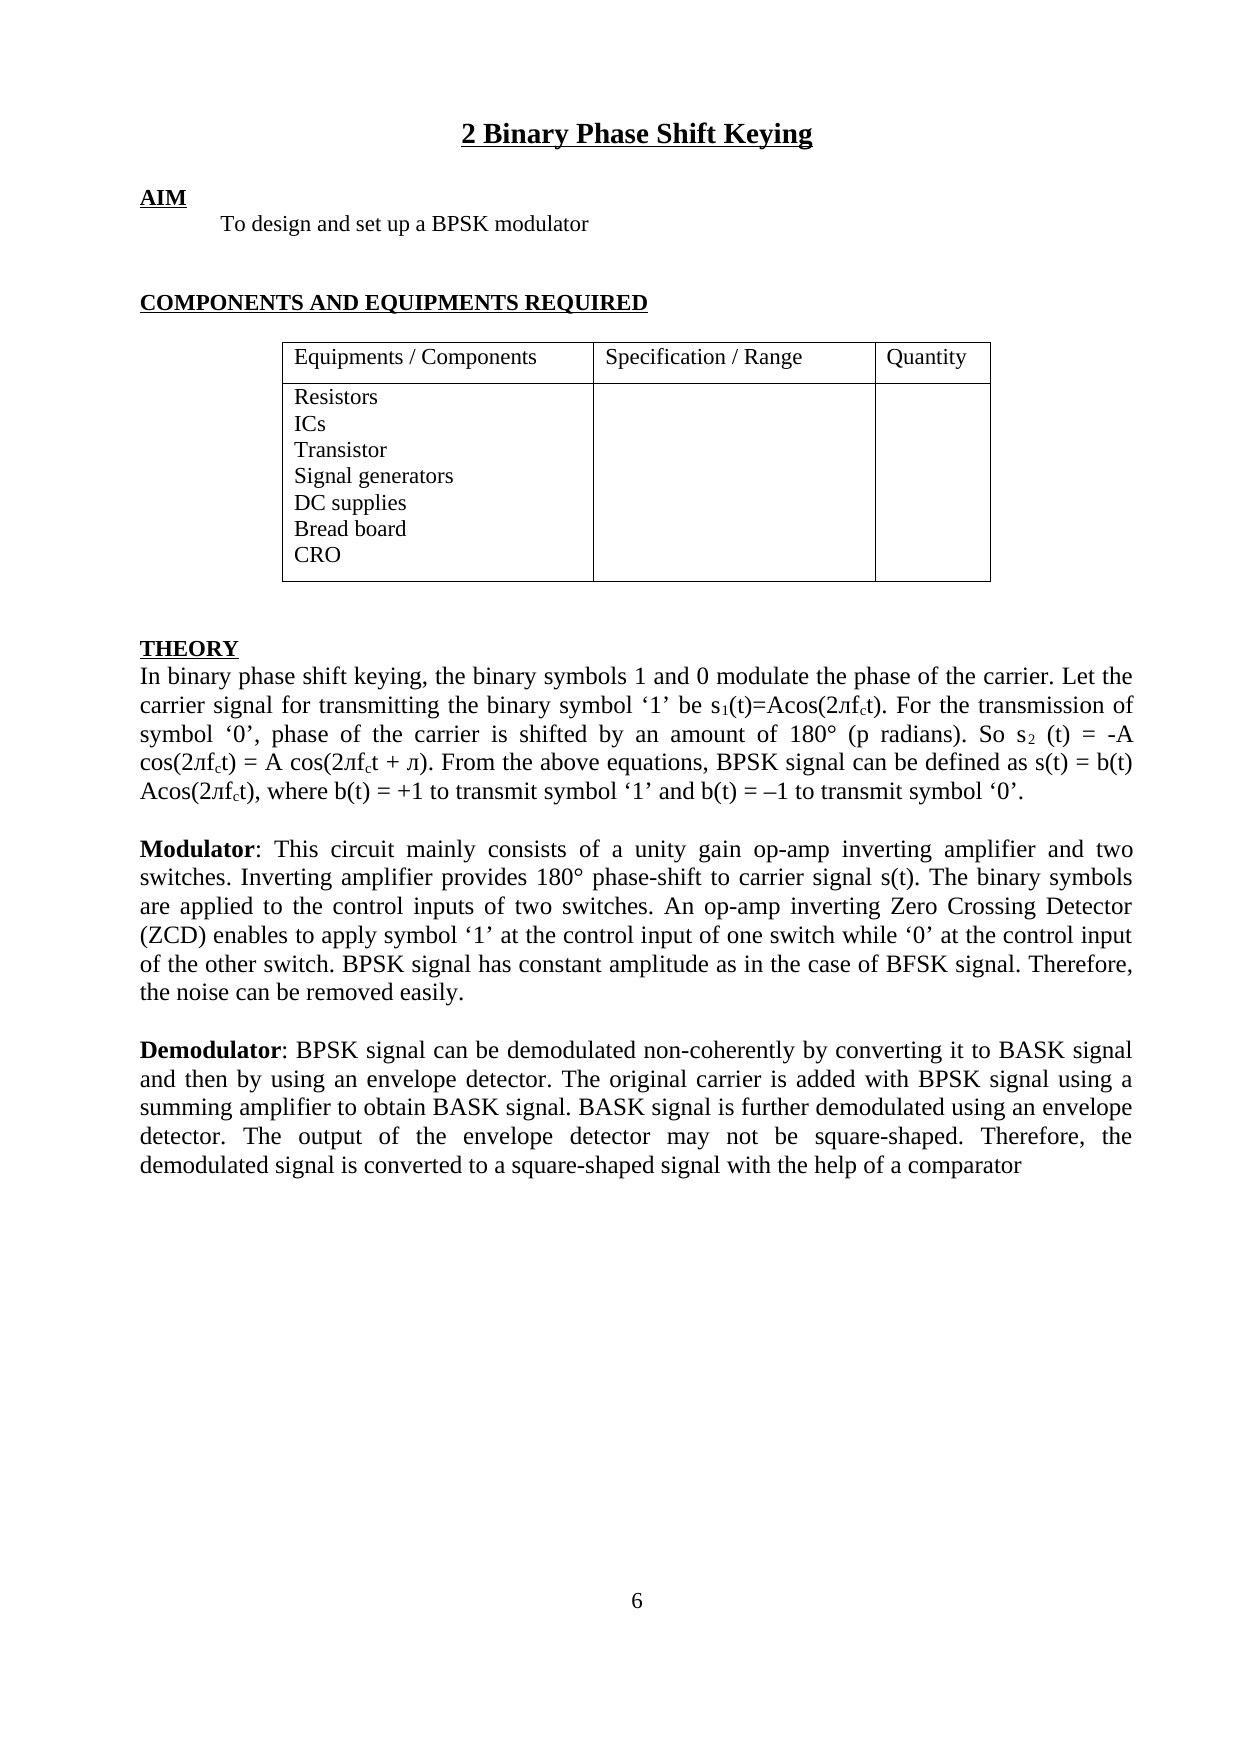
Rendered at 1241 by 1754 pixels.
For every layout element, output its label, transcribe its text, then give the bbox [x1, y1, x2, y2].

text To design and set up a BPSK modulator [139, 210, 1134, 236]
text Demodulator: BPSK signal can be demodulated non-coherently by converting it to BASK signal and then by using an envelope detector. The original carrier is added with BPSK signal using a summing amplifier to obtain BASK signal. BASK signal is further demodulated using an envelope detector. The output of the envelope detector may not be square-shaped. Therefore, the demodulated signal is converted to a square-shaped signal with the help of a comparator [139, 1035, 1134, 1179]
table_cell Resistors ICs Transistor Signal generators DC supplies Bread board CRO [283, 384, 593, 581]
text AIM [139, 184, 1134, 210]
text COMPONENTS AND EQUIPMENTS REQUIRED [139, 289, 1134, 316]
table_header Quantity [876, 343, 990, 382]
text THEORY [139, 635, 1134, 661]
table_header Specification / Range [594, 343, 875, 382]
table_header Equipments / Components [283, 343, 593, 382]
text 2 Binary Phase Shift Keying [139, 117, 1134, 150]
table_cell [594, 384, 875, 581]
text In binary phase shift keying, the binary symbols 1 and 0 modulate the phase of the carrier. Let the carrier signal for transmitting the binary symbol ‘1’ be s1(t)=Acos(2лfct). For the transmission of symbol ‘0’, phase of the carrier is shifted by an amount of 180° (p radians). So s2 (t) = -A cos(2лfct) = A cos(2лfct + л). From the above equations, BPSK signal can be defined as s(t) = b(t) Acos(2лfct), where b(t) = +1 to transmit symbol ‘1’ and b(t) = –1 to transmit symbol ‘0’. [139, 661, 1134, 805]
text Modulator: This circuit mainly consists of a unity gain op-amp inverting amplifier and two switches. Inverting amplifier provides 180° phase-shift to carrier signal s(t). The binary symbols are applied to the control inputs of two switches. An op-amp inverting Zero Crossing Detector (ZCD) enables to apply symbol ‘1’ at the control input of one switch while ‘0’ at the control input of the other switch. BPSK signal has constant amplitude as in the case of BFSK signal. Therefore, the noise can be removed easily. [139, 834, 1134, 1006]
table_cell [876, 384, 990, 581]
